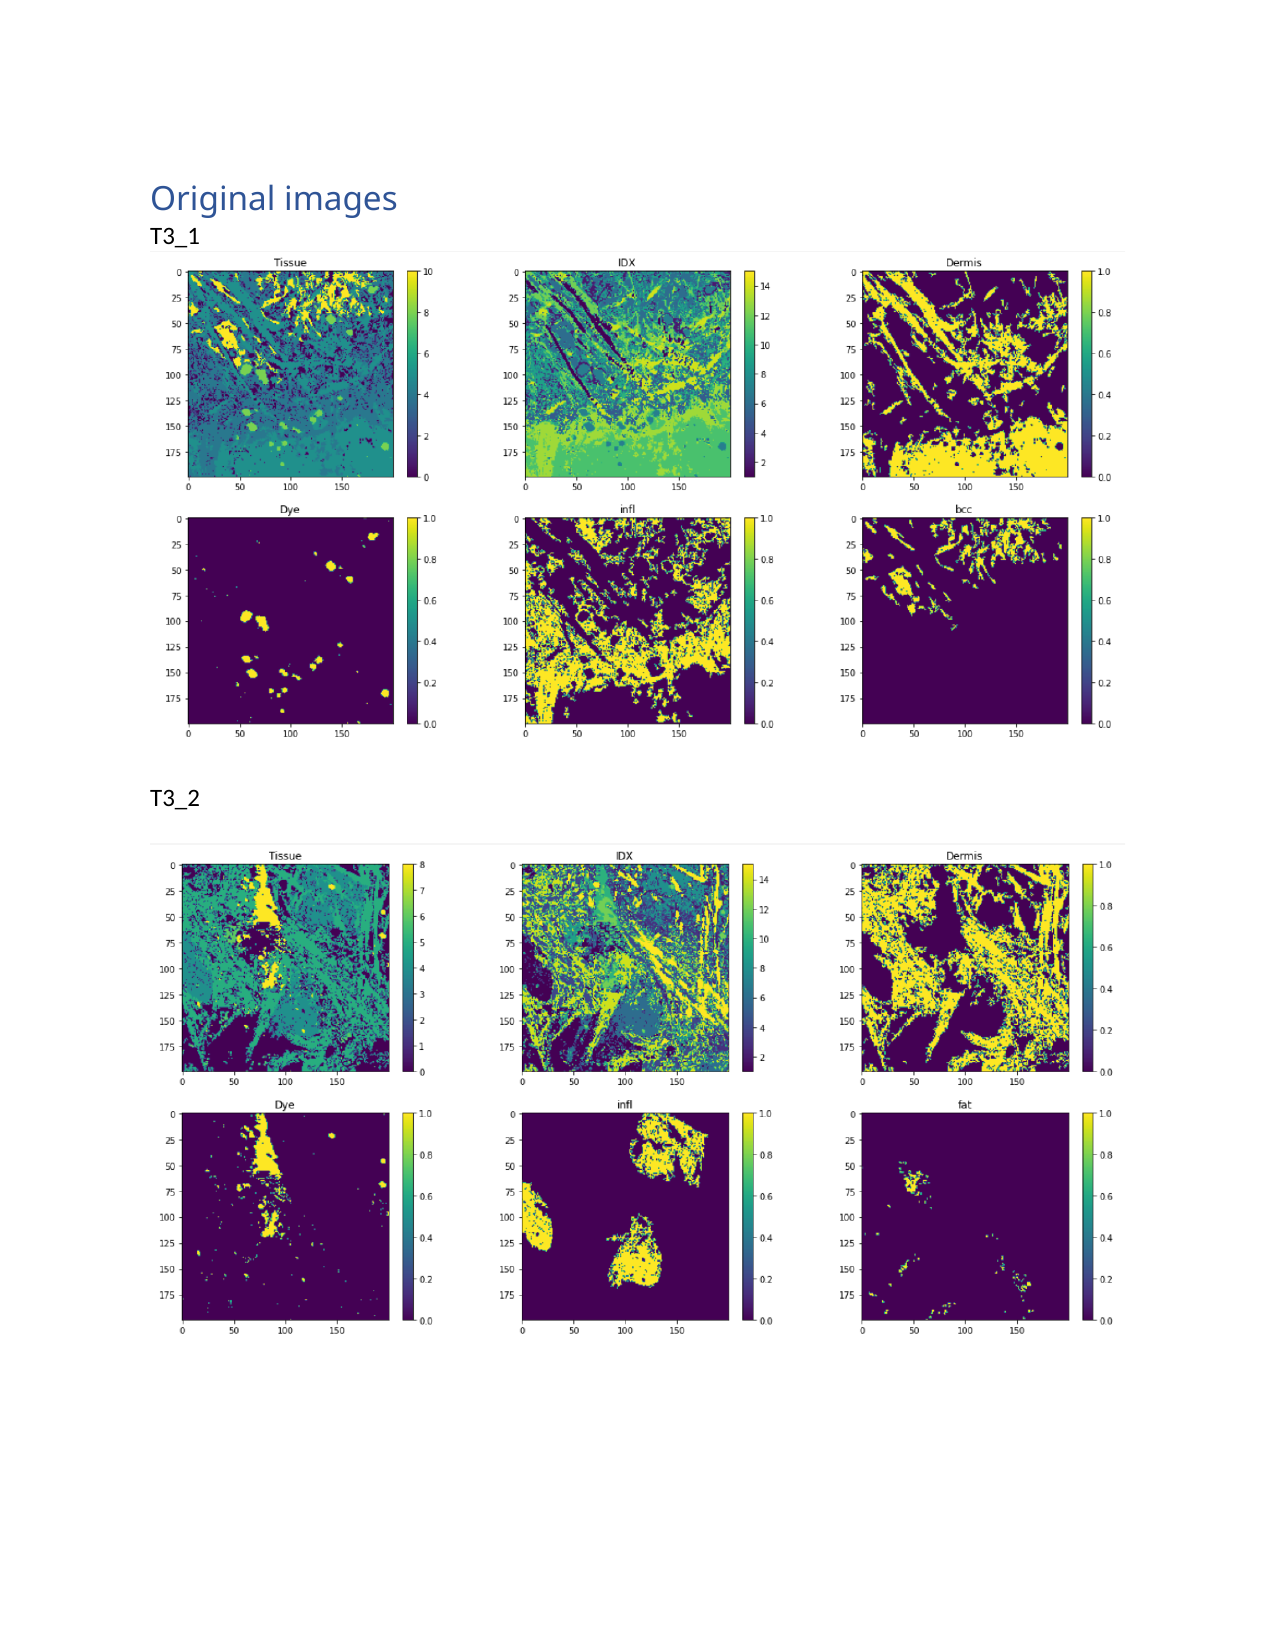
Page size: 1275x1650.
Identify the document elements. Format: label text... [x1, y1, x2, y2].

text T3_1 [150, 220, 1125, 251]
subtitle Original images [150, 175, 1125, 220]
picture [150, 251, 1125, 752]
picture [150, 843, 1125, 1349]
text T3_2 [150, 782, 1125, 813]
